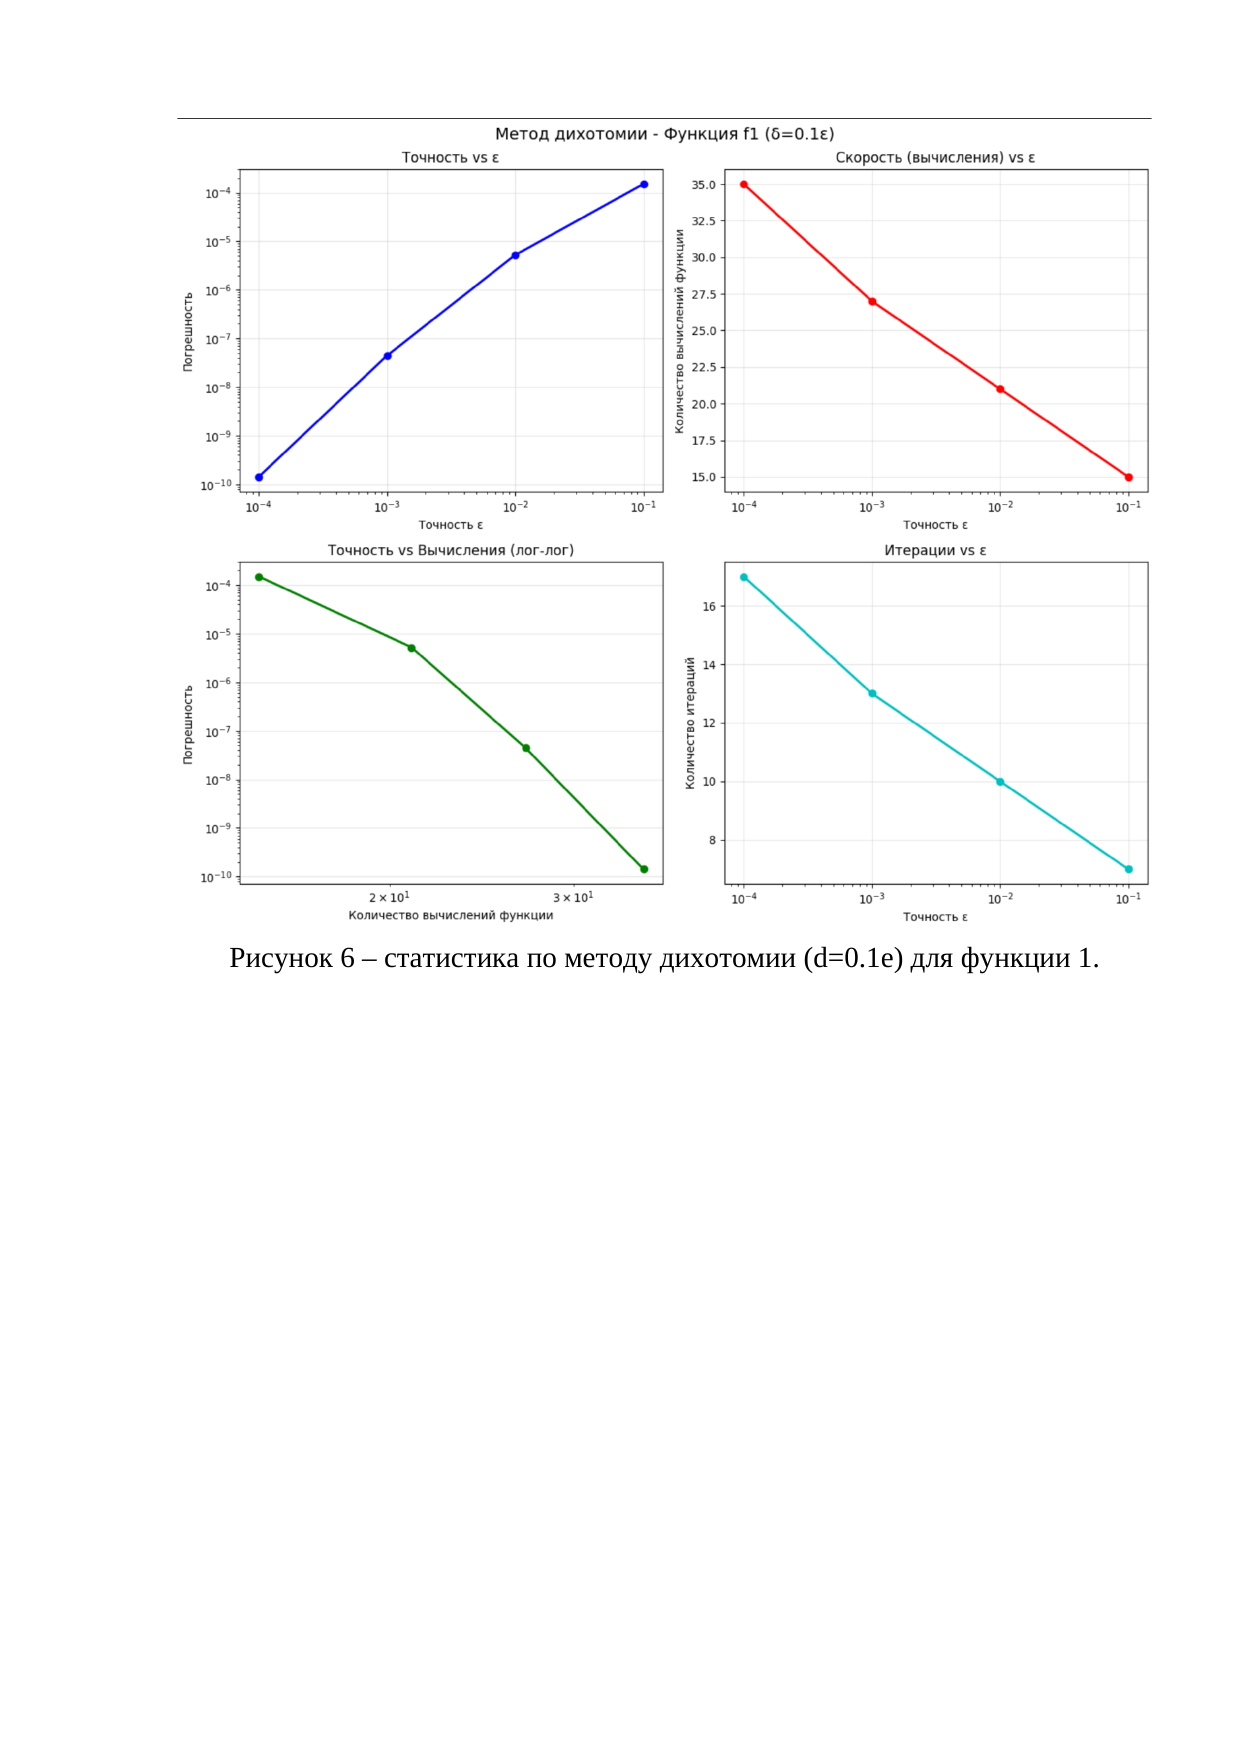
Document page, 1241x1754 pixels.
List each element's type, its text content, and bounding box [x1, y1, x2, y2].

text Рисунок 6 – статистика по методу дихотомии (d=0.1e) для функции 1. [177, 940, 1152, 973]
picture [177, 118, 1152, 924]
